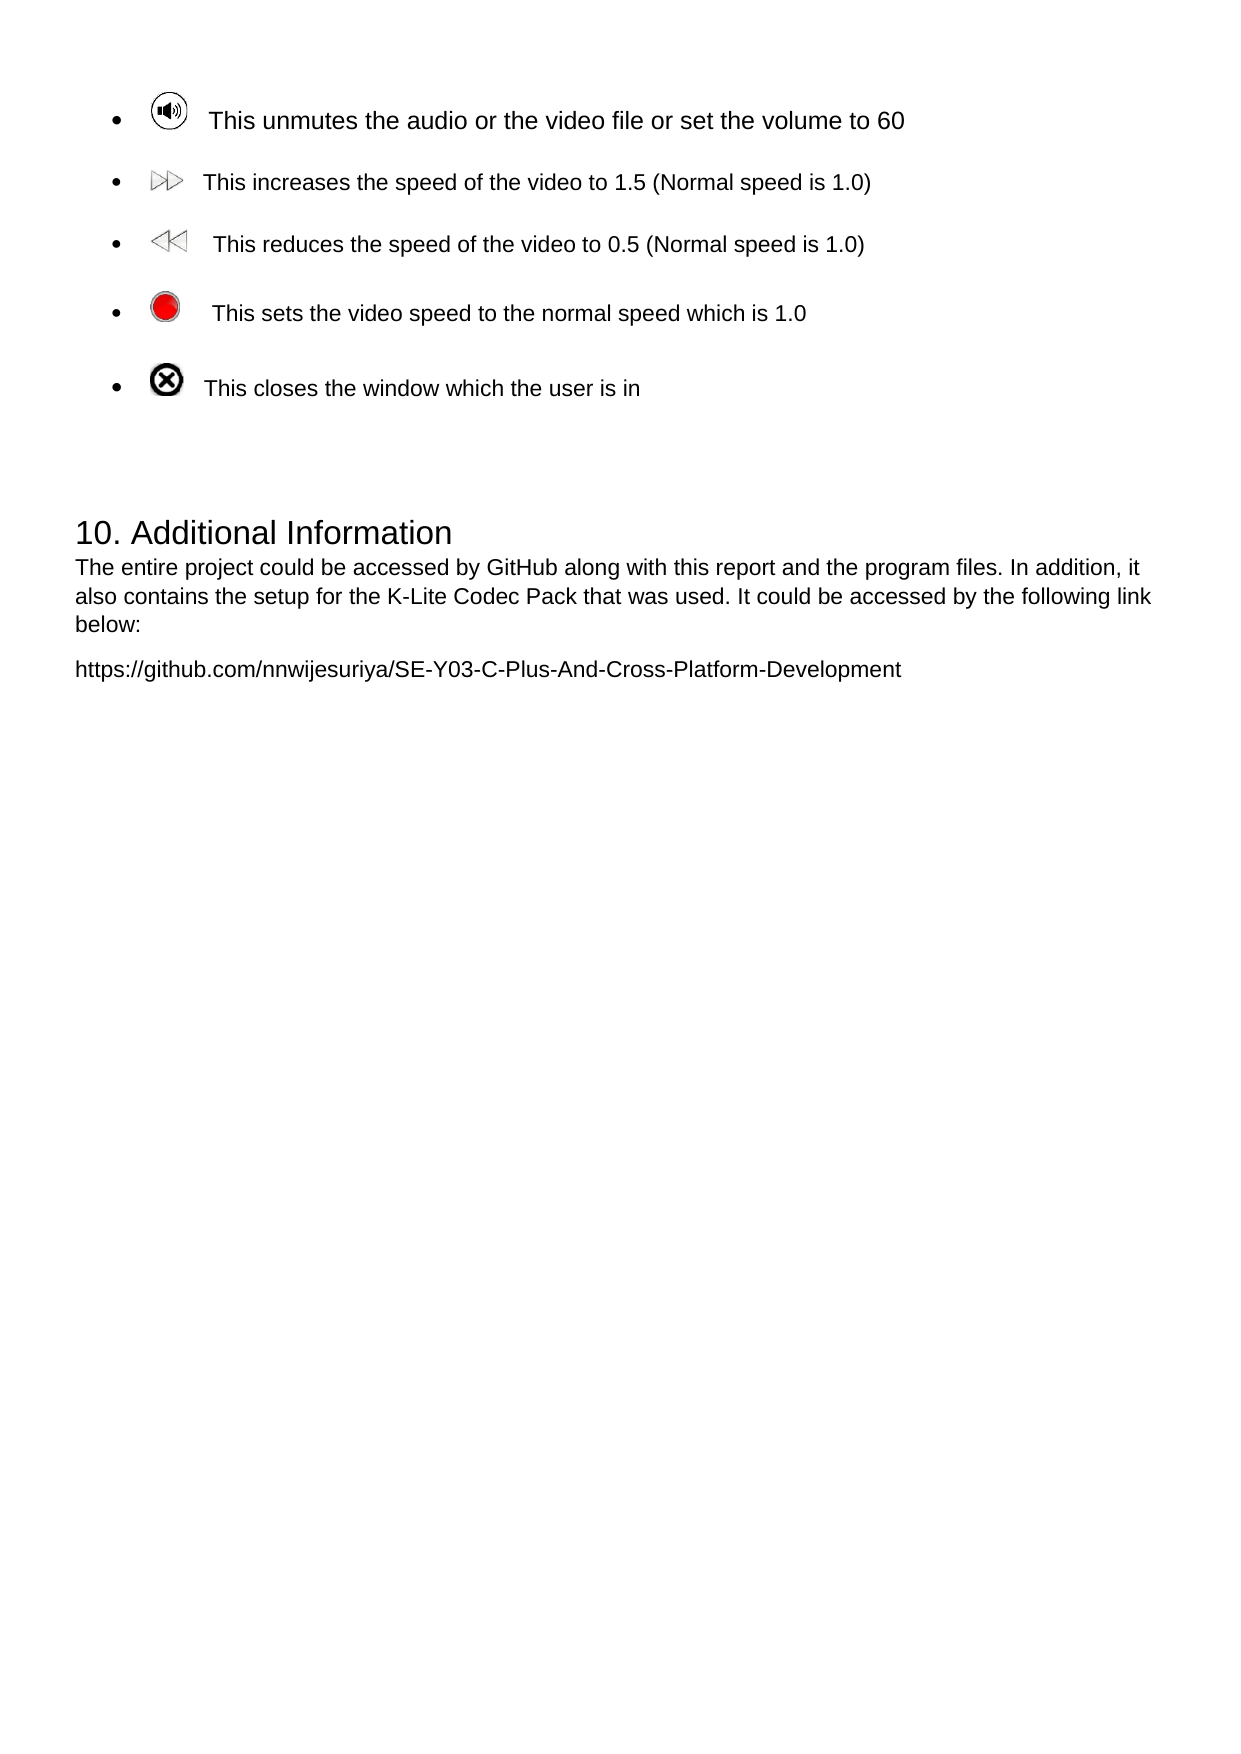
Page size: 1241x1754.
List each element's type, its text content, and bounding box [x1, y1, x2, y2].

picture [150, 363, 184, 396]
picture [150, 170, 184, 191]
text The entire project could be accessed by GitHub along with this report and the program files. In addition, it also contains the setup for the K-Lite Codec Pack that was used. It could be accessed by the following link below: [75, 554, 1165, 638]
list This sets the video speed to the normal speed which is 1.0 [112, 292, 1165, 326]
picture [150, 92, 188, 130]
subtitle 10. Additional Information [75, 513, 1165, 551]
list This unmutes the audio or the video file or set the volume to 60 [112, 92, 1165, 135]
list This closes the window which the user is in [112, 363, 1165, 401]
list This reduces the speed of the video to 0.5 (Normal speed is 1.0) [112, 230, 1165, 258]
picture [150, 229, 188, 253]
list This increases the speed of the video to 1.5 (Normal speed is 1.0) [112, 169, 1165, 196]
picture [150, 291, 180, 322]
text https://github.com/nnwijesuriya/SE-Y03-C-Plus-And-Cross-Platform-Development [75, 656, 1165, 683]
